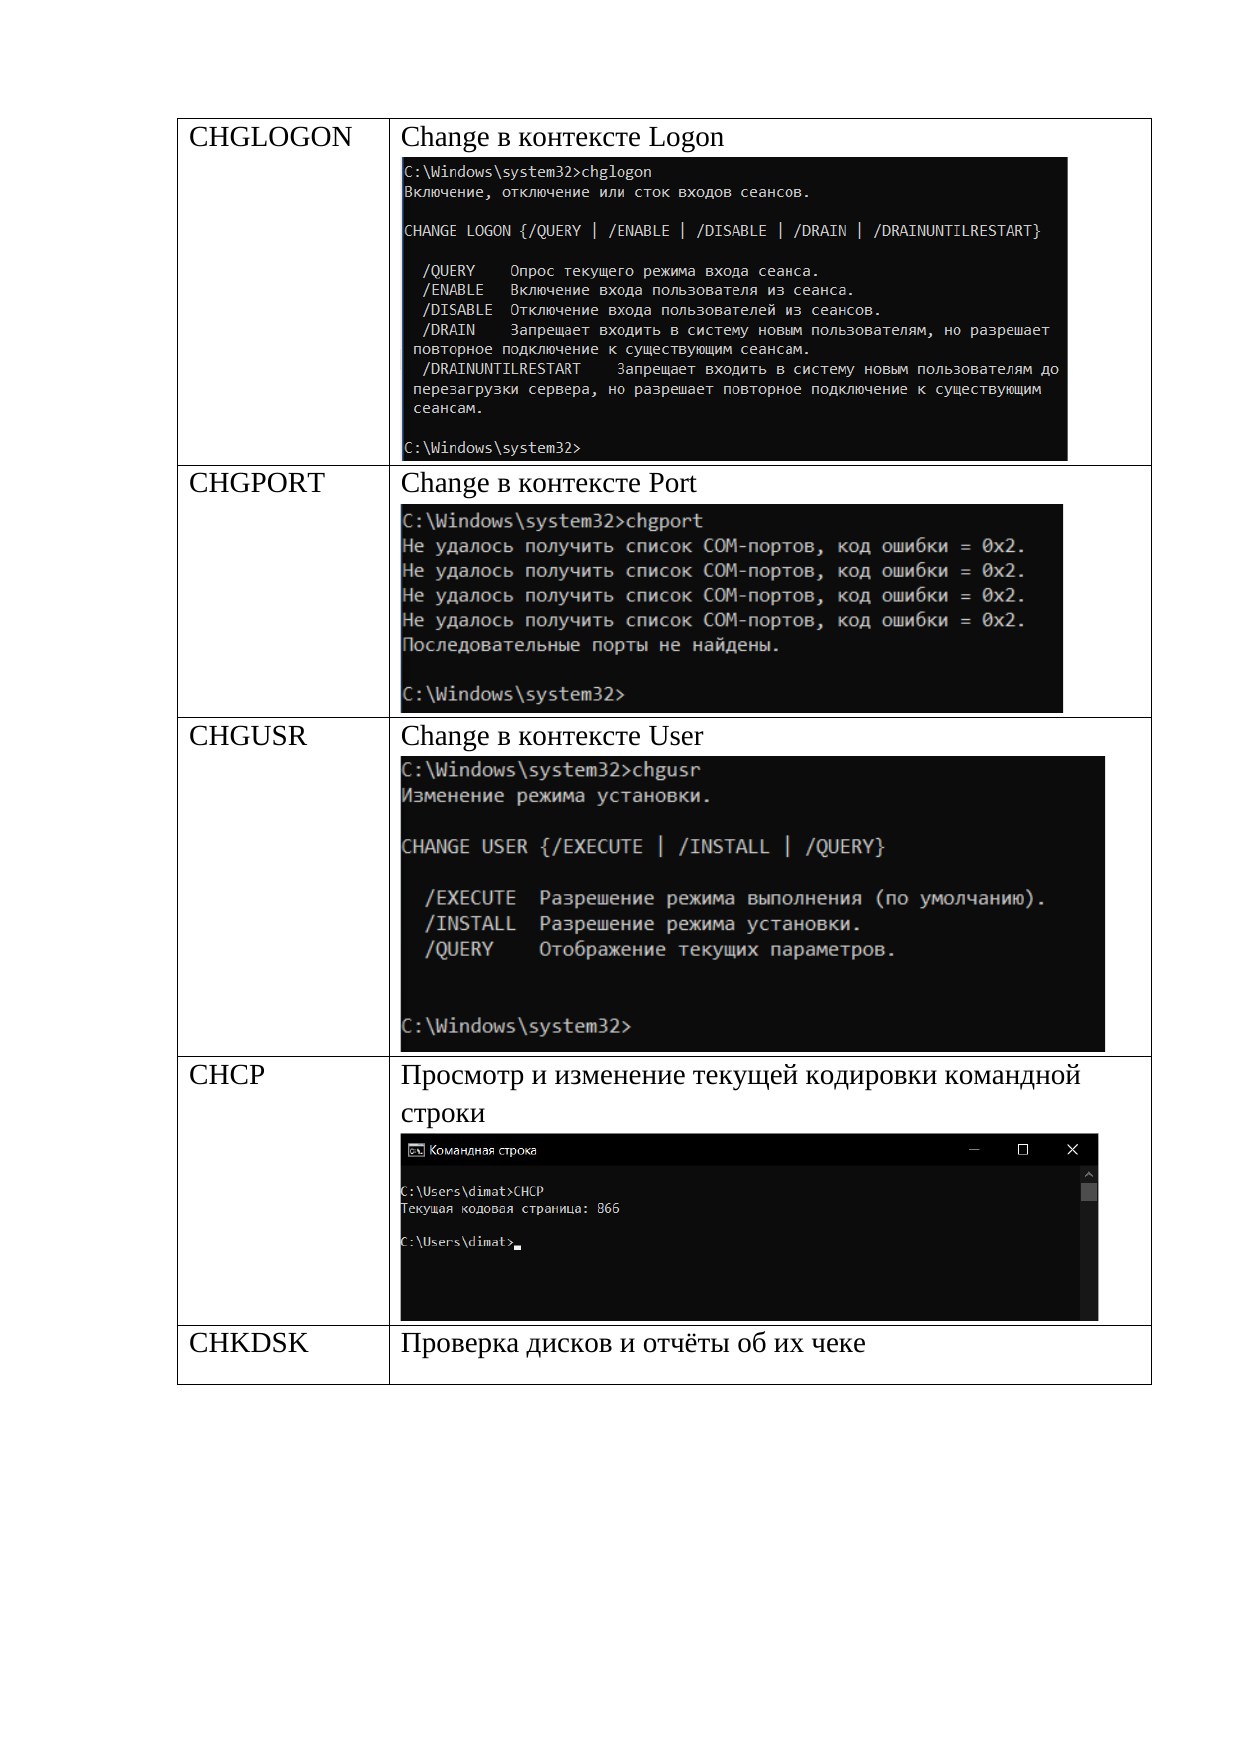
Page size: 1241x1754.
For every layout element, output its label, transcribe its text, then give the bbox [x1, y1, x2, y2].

table_cell CHGPORT [178, 466, 389, 717]
picture [400, 504, 1064, 713]
table_cell Change в контексте Logon [390, 119, 1151, 464]
table_cell CHKDSK [178, 1326, 389, 1384]
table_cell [390, 1326, 1151, 1384]
table_cell CHGUSR [178, 718, 389, 1056]
table_cell CHGLOGON [178, 119, 389, 464]
picture [400, 1133, 1099, 1321]
picture [400, 157, 1068, 461]
table_cell CHCP [178, 1057, 389, 1324]
table_cell Change в контексте User [390, 718, 1151, 1056]
table_cell Просмотр и изменение текущей кодировки командной строки [390, 1057, 1151, 1324]
picture [400, 756, 1106, 1052]
table_cell Change в контексте Port [390, 466, 1151, 717]
